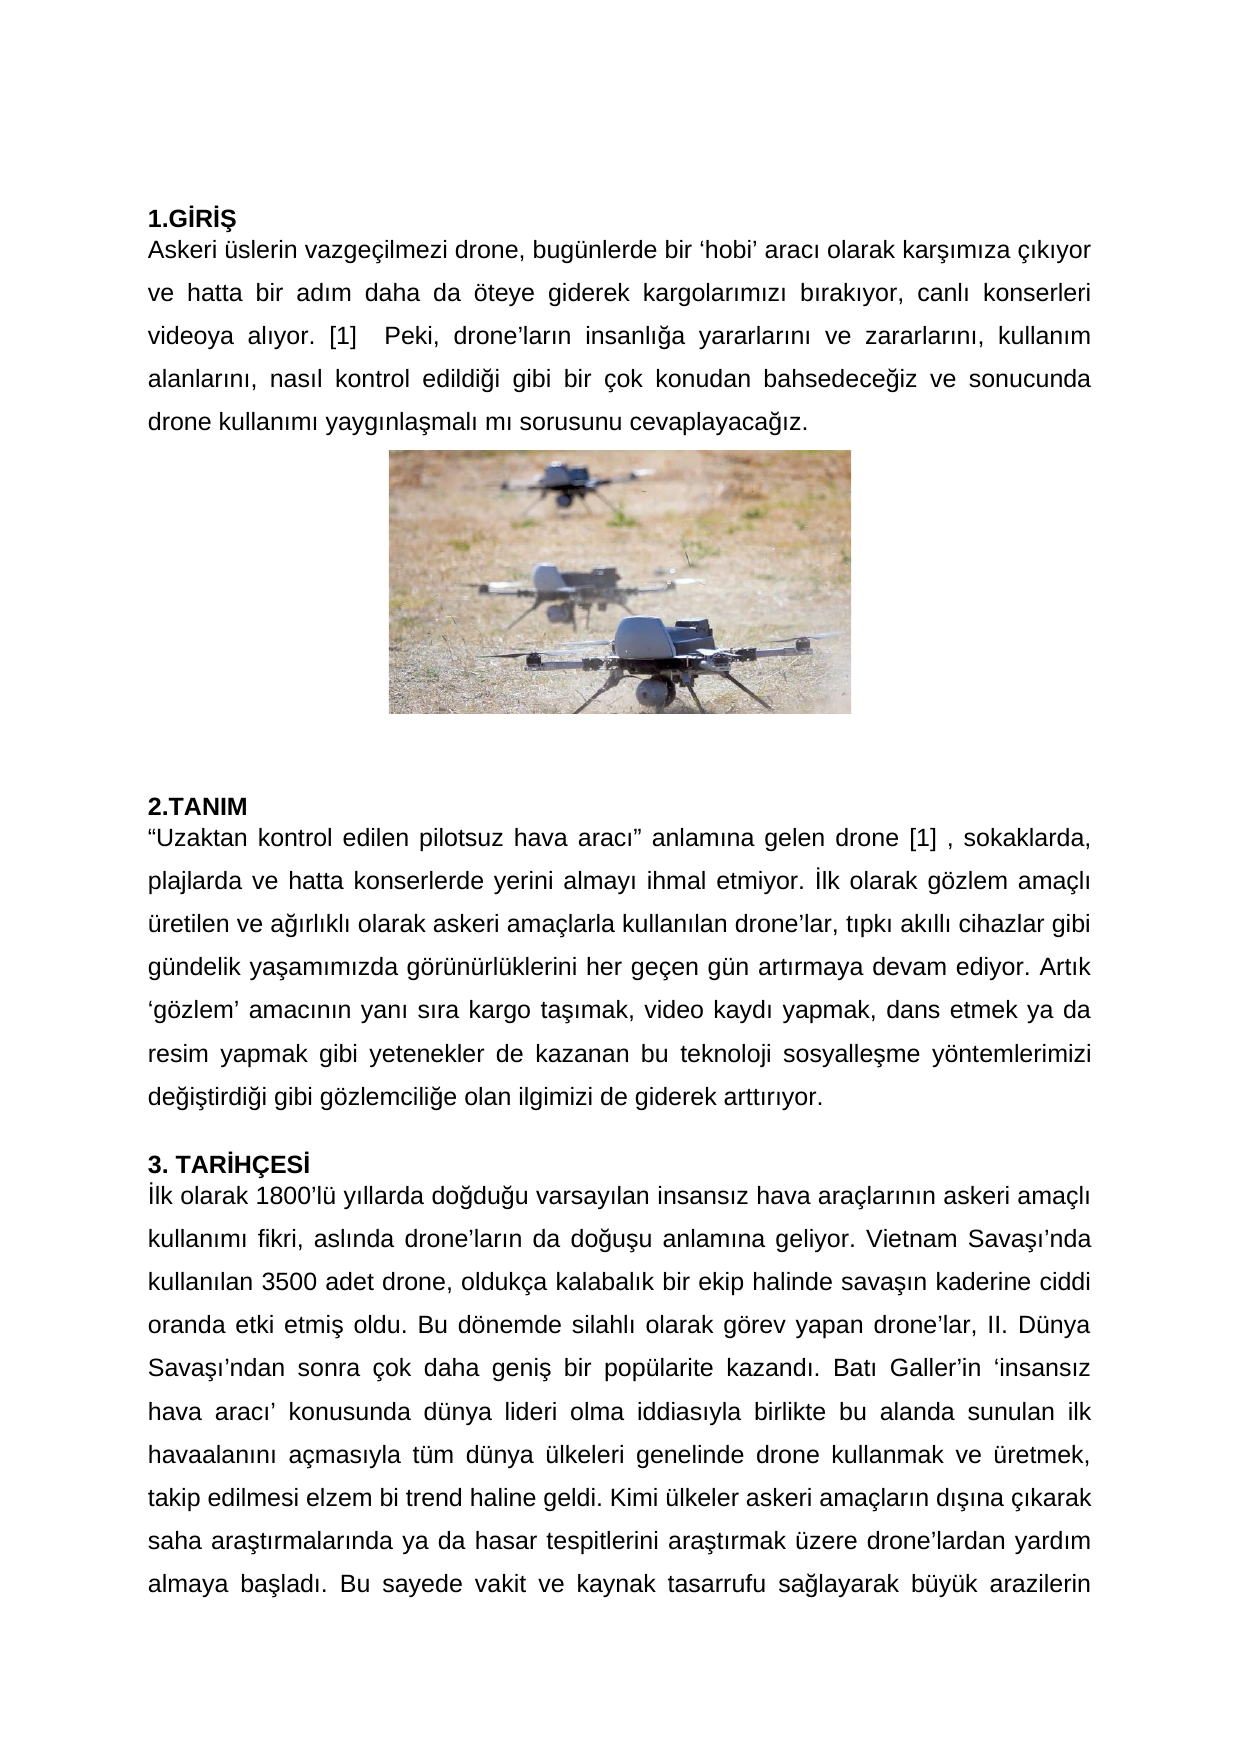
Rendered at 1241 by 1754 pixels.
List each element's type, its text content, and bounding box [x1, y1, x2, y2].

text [148, 1181, 1093, 1598]
subtitle 2.TANIM [148, 792, 1093, 821]
text Askeri üslerin vazgeçilmezi drone, bugünlerde bir ‘hobi’ aracı olarak karşımıza çıkıyor ve hatta bir adım daha da öteye giderek kargolarımızı bırakıyor, canlı konserleri videoya alıyor. [1] Peki, drone’ların insanlığa yararlarını ve zararlarını, kullanım alanlarını, nasıl kontrol edildiği gibi bir çok konudan bahsedeceğiz ve sonucunda drone kullanımı yaygınlaşmalı mı sorusunu cevaplayacağız. [148, 235, 1093, 436]
subtitle 1.GİRİŞ [148, 204, 1093, 232]
text “Uzaktan kontrol edilen pilotsuz hava aracı” anlamına gelen drone [1] , sokaklarda, plajlarda ve hatta konserlerde yerini almayı ihmal etmiyor. İlk olarak gözlem amaçlı üretilen ve ağırlıklı olarak askeri amaçlarla kullanılan drone’lar, tıpkı akıllı cihazlar gibi gündelik yaşamımızda görünürlüklerini her geçen gün artırmaya devam ediyor. Artık ‘gözlem’ amacının yanı sıra kargo taşımak, video kaydı yapmak, dans etmek ya da resim yapmak gibi yetenekler de kazanan bu teknoloji sosyalleşme yöntemlerimizi değiştirdiği gibi gözlemciliğe olan ilgimizi de giderek arttırıyor. [148, 823, 1093, 1110]
subtitle 3. TARİHÇESİ [148, 1150, 1093, 1178]
picture [388, 450, 852, 714]
